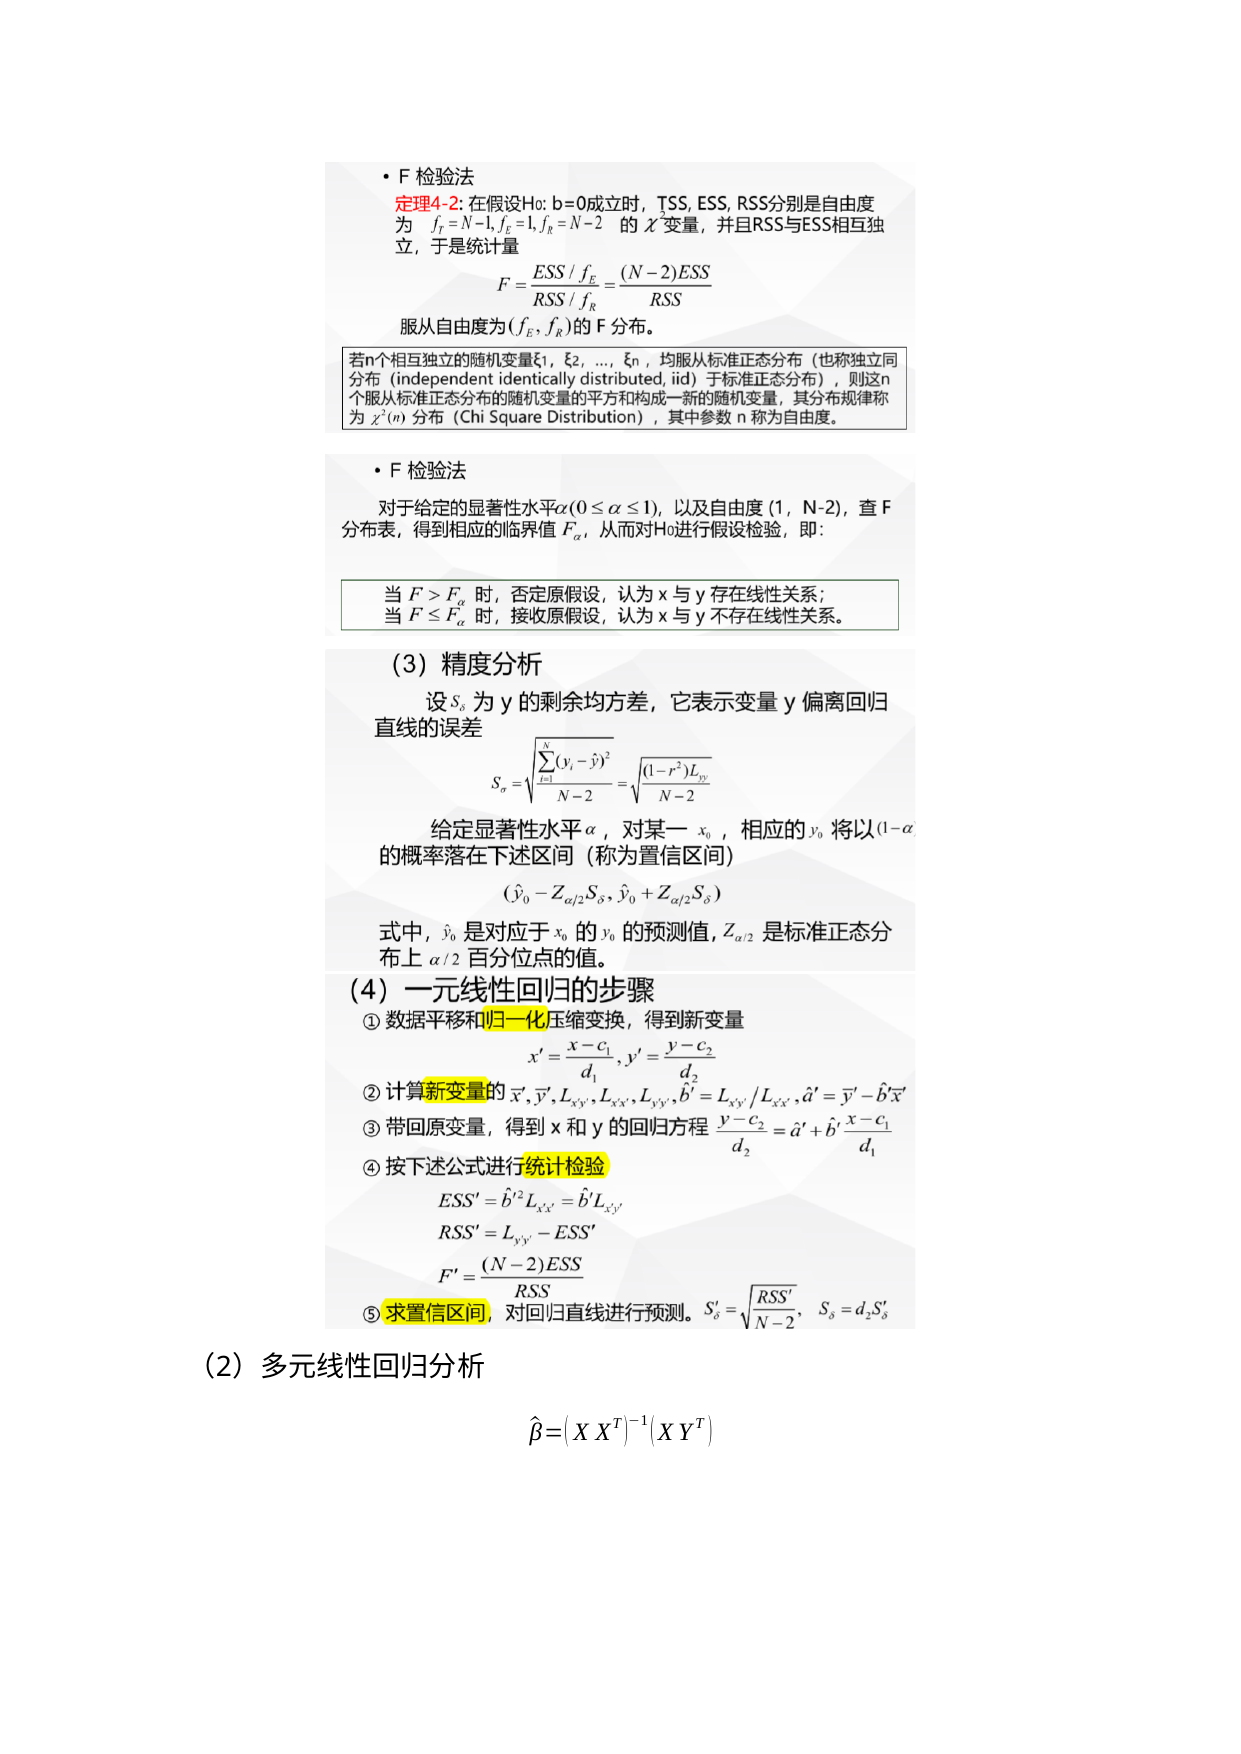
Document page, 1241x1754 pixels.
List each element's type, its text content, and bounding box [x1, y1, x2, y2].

picture [325, 162, 916, 433]
subtitle （2）多元线性回归分析 [187, 1332, 1053, 1397]
picture [325, 454, 916, 636]
picture [325, 974, 916, 1329]
picture [325, 649, 916, 971]
